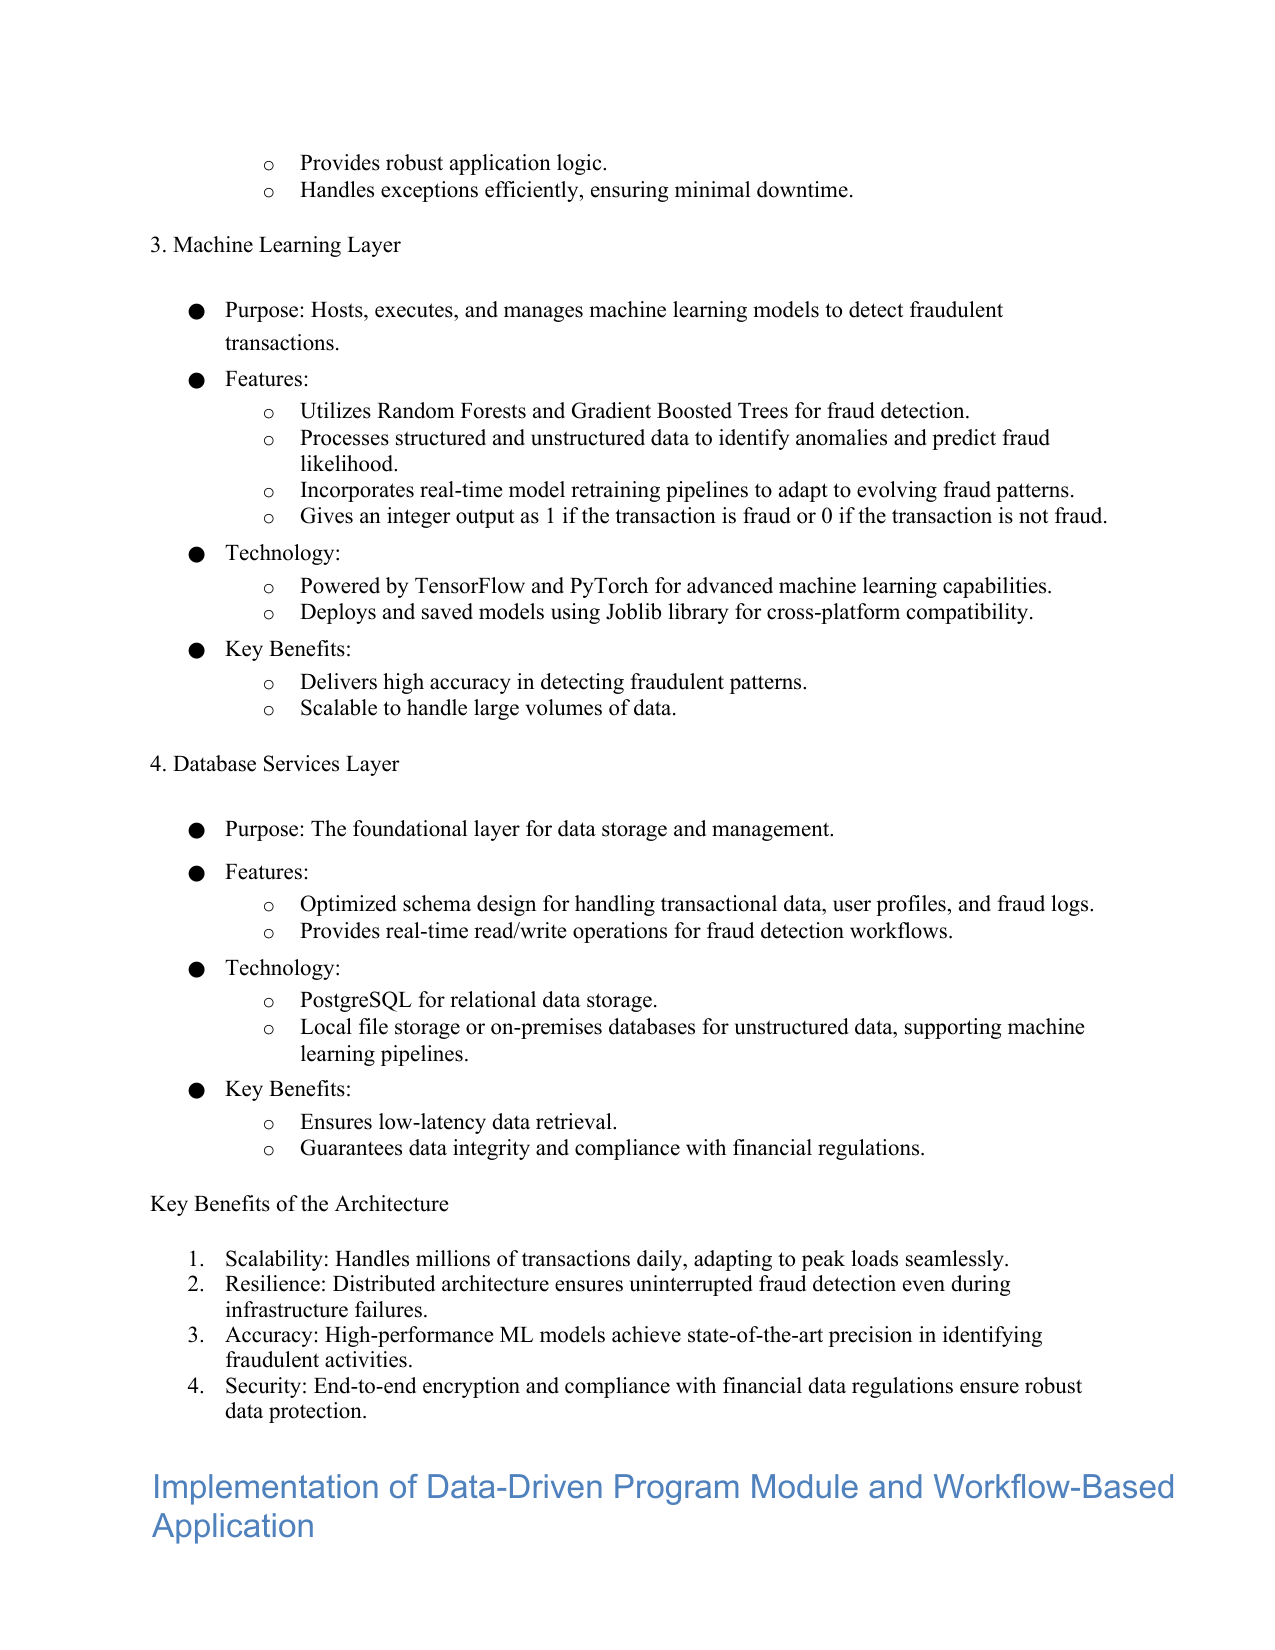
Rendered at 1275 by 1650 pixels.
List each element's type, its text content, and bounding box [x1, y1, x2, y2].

list Security: End-to-end encryption and compliance with financial data regulations ensure robust data protection. [187, 1373, 1125, 1424]
list Scalability: Handles millions of transactions daily, adapting to peak loads seamlessly. [187, 1246, 1125, 1271]
list Scalable to handle large volumes of data. [262, 695, 1125, 722]
text 3. Machine Learning Layer [150, 232, 1125, 258]
list Purpose: Hosts, executes, and manages machine learning models to detect fraudulent transactions. [187, 287, 1125, 355]
list Features: [187, 355, 1125, 398]
list Delivers high accuracy in detecting fraudulent patterns. [262, 669, 1125, 695]
list Purpose: The foundational layer for data storage and management. [187, 806, 1125, 848]
list Provides real-time read/write operations for fraud detection workflows. [262, 918, 1125, 944]
list Handles exceptions efficiently, ensuring minimal downtime. [262, 177, 1125, 203]
list Gives an integer output as 1 if the transaction is fraud or 0 if the transaction is not fraud. [262, 503, 1125, 530]
list Guarantees data integrity and compliance with financial regulations. [262, 1135, 1125, 1162]
list Provides robust application logic. [262, 150, 1125, 177]
list Features: [187, 848, 1125, 891]
list Utilizes Random Forests and Gradient Boosted Trees for fraud detection. [262, 398, 1125, 424]
text 4. Database Services Layer [150, 751, 1125, 777]
list Technology: [187, 530, 1125, 573]
text Key Benefits of the Architecture [150, 1191, 1125, 1217]
list Key Benefits: [187, 626, 1125, 669]
list Key Benefits: [187, 1066, 1125, 1109]
list Processes structured and unstructured data to identify anomalies and predict fraud likelihood. [262, 424, 1125, 477]
list PostgreSQL for relational data storage. [262, 987, 1125, 1014]
list Powered by TensorFlow and PyTorch for advanced machine learning capabilities. [262, 573, 1125, 599]
list Resilience: Distributed architecture ensures uninterrupted fraud detection even during infrastructure failures. [187, 1271, 1125, 1322]
list Accuracy: High-performance ML models achieve state-of-the-art precision in identifying fraudulent activities. [187, 1322, 1125, 1373]
list Local file storage or on-premises databases for unstructured data, supporting machine learning pipelines. [262, 1014, 1125, 1066]
list Technology: [187, 944, 1125, 987]
list Ensures low-latency data retrieval. [262, 1109, 1125, 1135]
list Deploys and saved models using Joblib library for cross-platform compatibility. [262, 599, 1125, 626]
list Optimized schema design for handling transactional data, user profiles, and fraud logs. [262, 891, 1125, 918]
list Incorporates real-time model retraining pipelines to adapt to evolving fraud patterns. [262, 477, 1125, 503]
